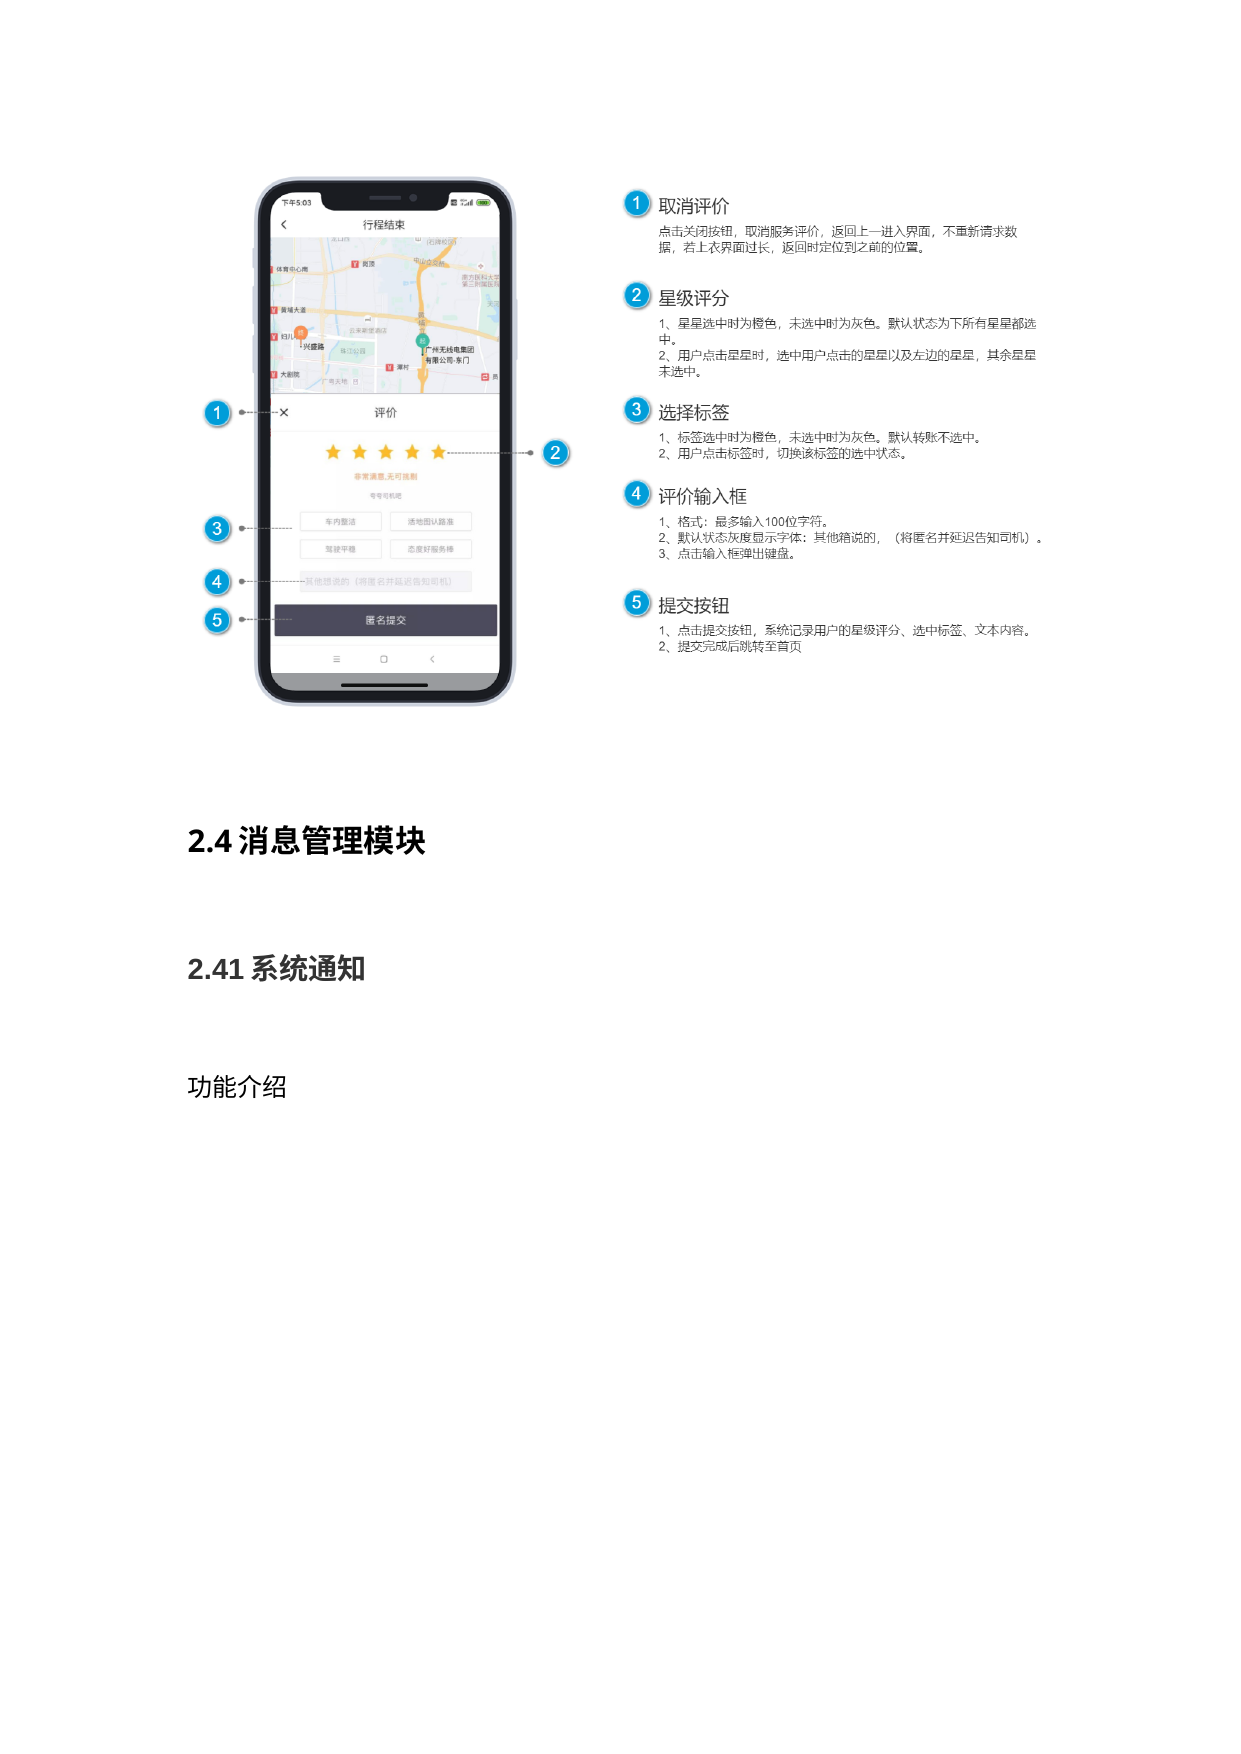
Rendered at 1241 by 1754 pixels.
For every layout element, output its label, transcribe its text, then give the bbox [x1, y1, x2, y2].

text 功能介绍 [187, 1053, 1053, 1118]
subtitle 2.4消息管理模块 [187, 807, 1053, 872]
picture [187, 162, 1053, 714]
subtitle 2.41系统通知 [187, 934, 1053, 999]
